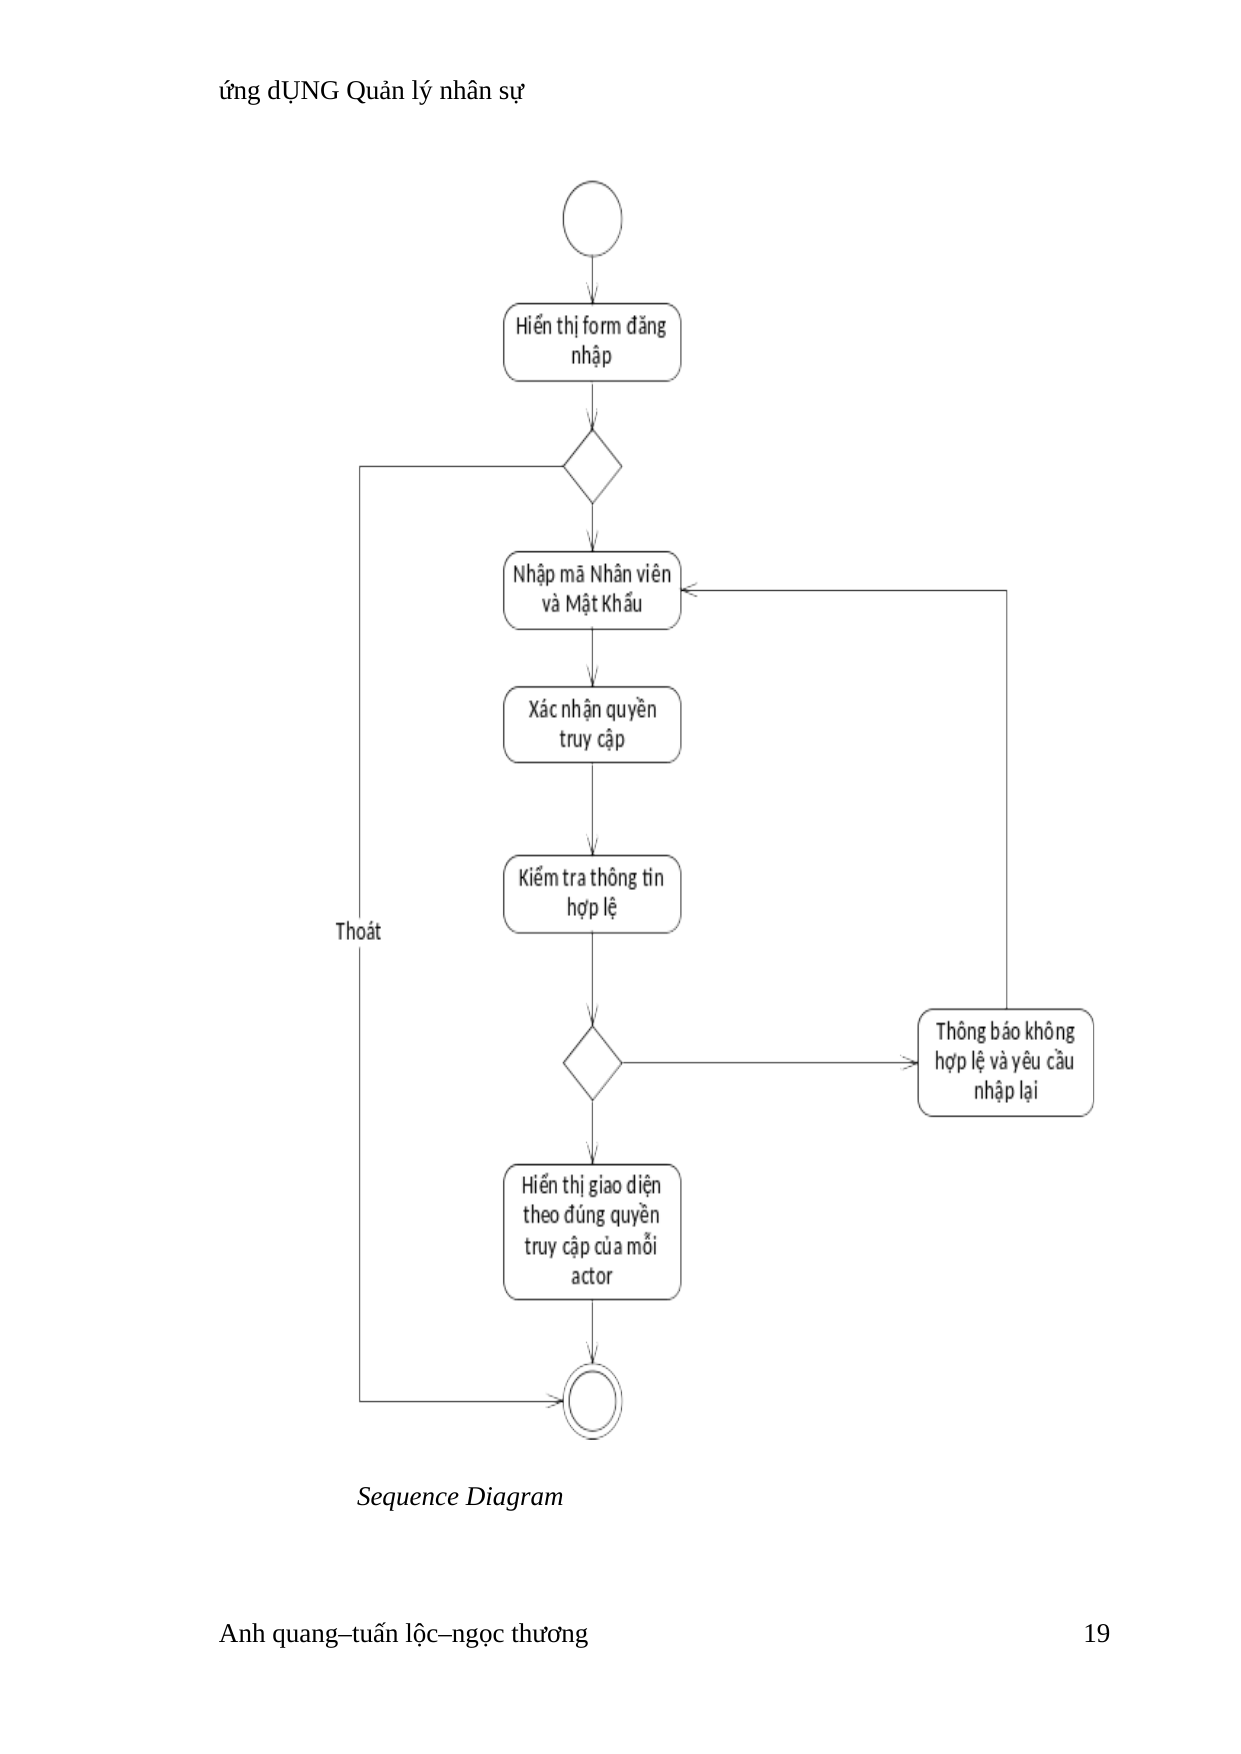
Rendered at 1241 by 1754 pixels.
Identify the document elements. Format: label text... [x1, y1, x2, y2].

text Sequence Diagram [207, 1480, 1122, 1511]
